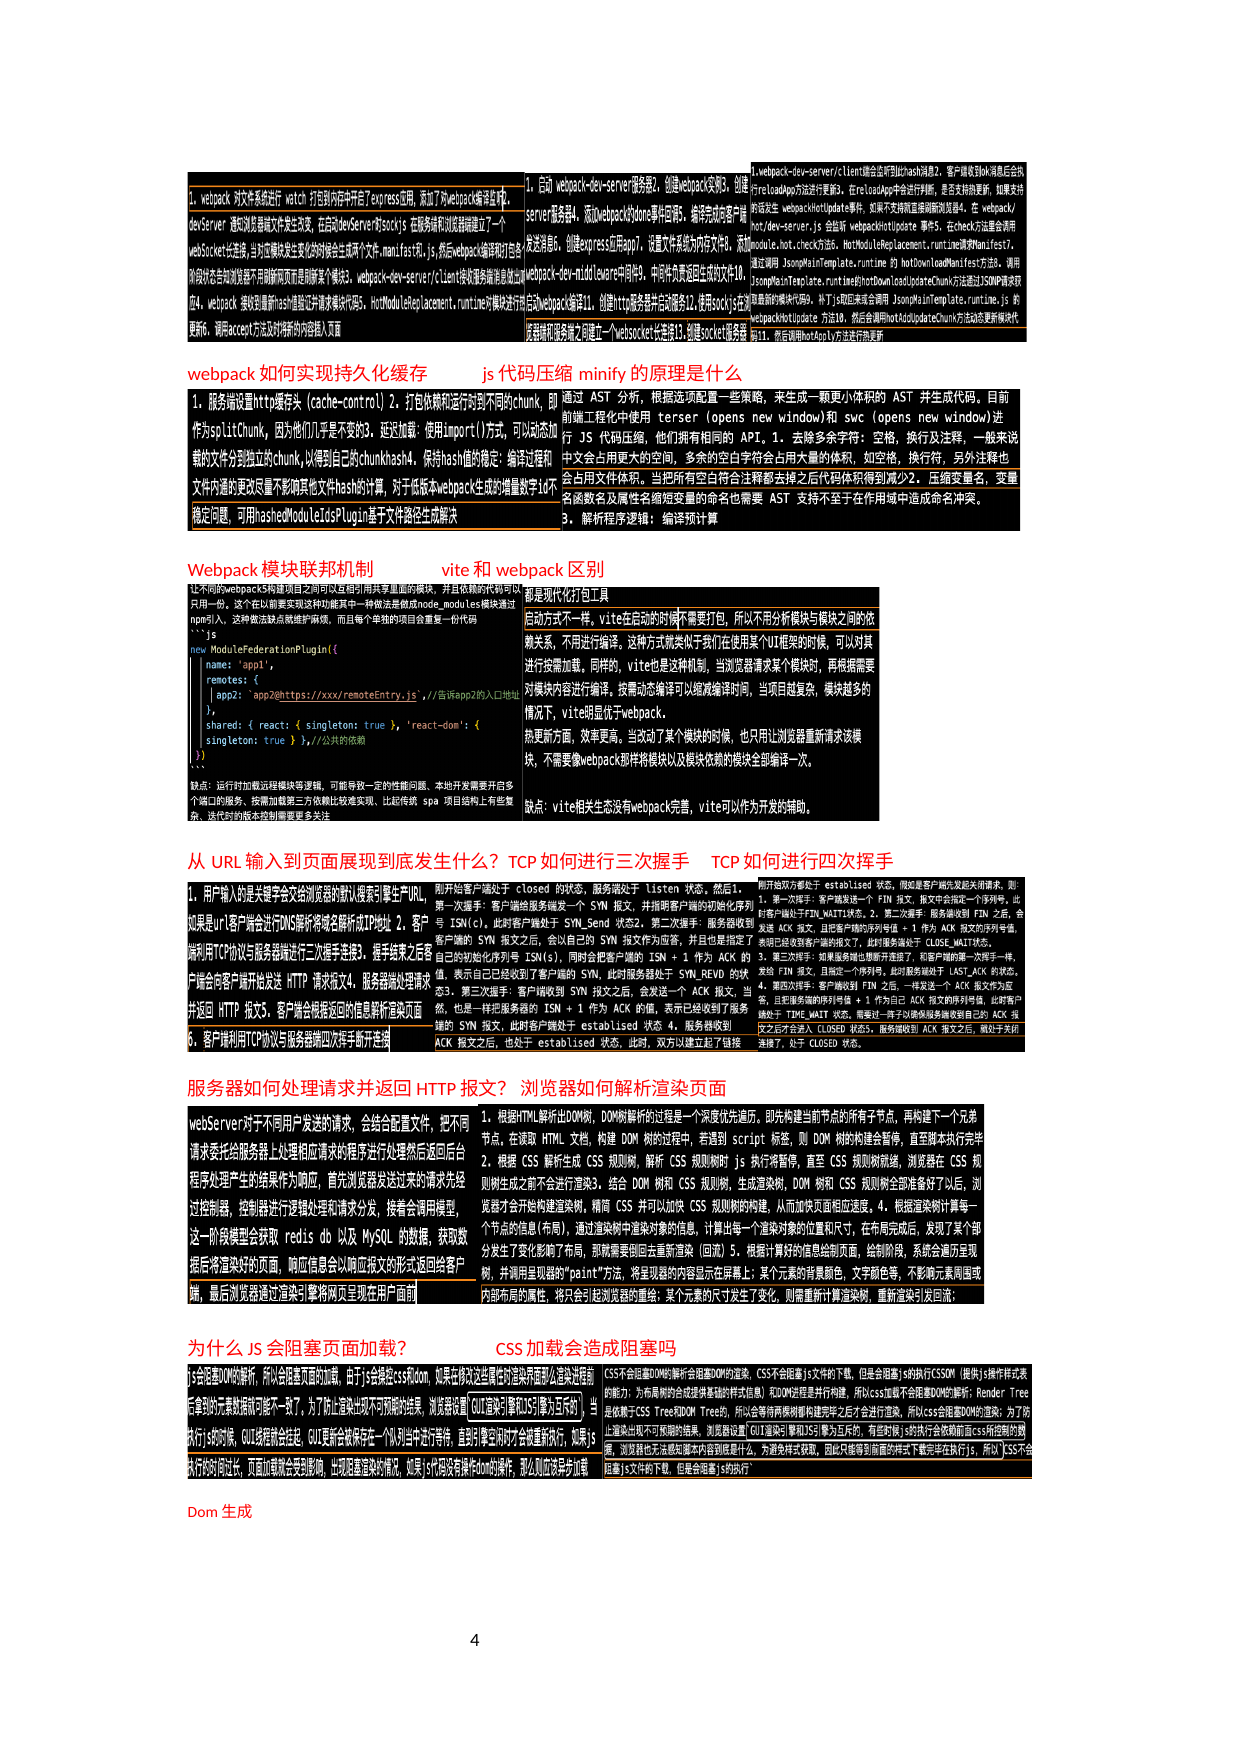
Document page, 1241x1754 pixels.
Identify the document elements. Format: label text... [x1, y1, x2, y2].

picture [187, 162, 1027, 342]
picture [187, 1364, 1032, 1479]
list 从 URL 输入到页面展现到底发生什么？TCP如何进行三次握手 TCP如何进行四次挥手 [187, 844, 1053, 877]
list webpack如何实现持久化缓存 js 代码压缩 minify 的原理是什么 [187, 357, 1053, 389]
picture [187, 877, 1025, 1052]
list Dom生成 [187, 1494, 1053, 1527]
list Webpack模块联邦机制 vite和webpack区别 [187, 552, 1053, 584]
list 为什么JS会阻塞页面加载？ CSS加载会造成阻塞吗 [187, 1332, 1053, 1364]
picture [187, 1104, 985, 1304]
picture [187, 584, 880, 821]
picture [187, 389, 1021, 531]
list 服务器如何处理请求并返回HTTP报文？ 浏览器如何解析渲染页面 [187, 1072, 1053, 1104]
